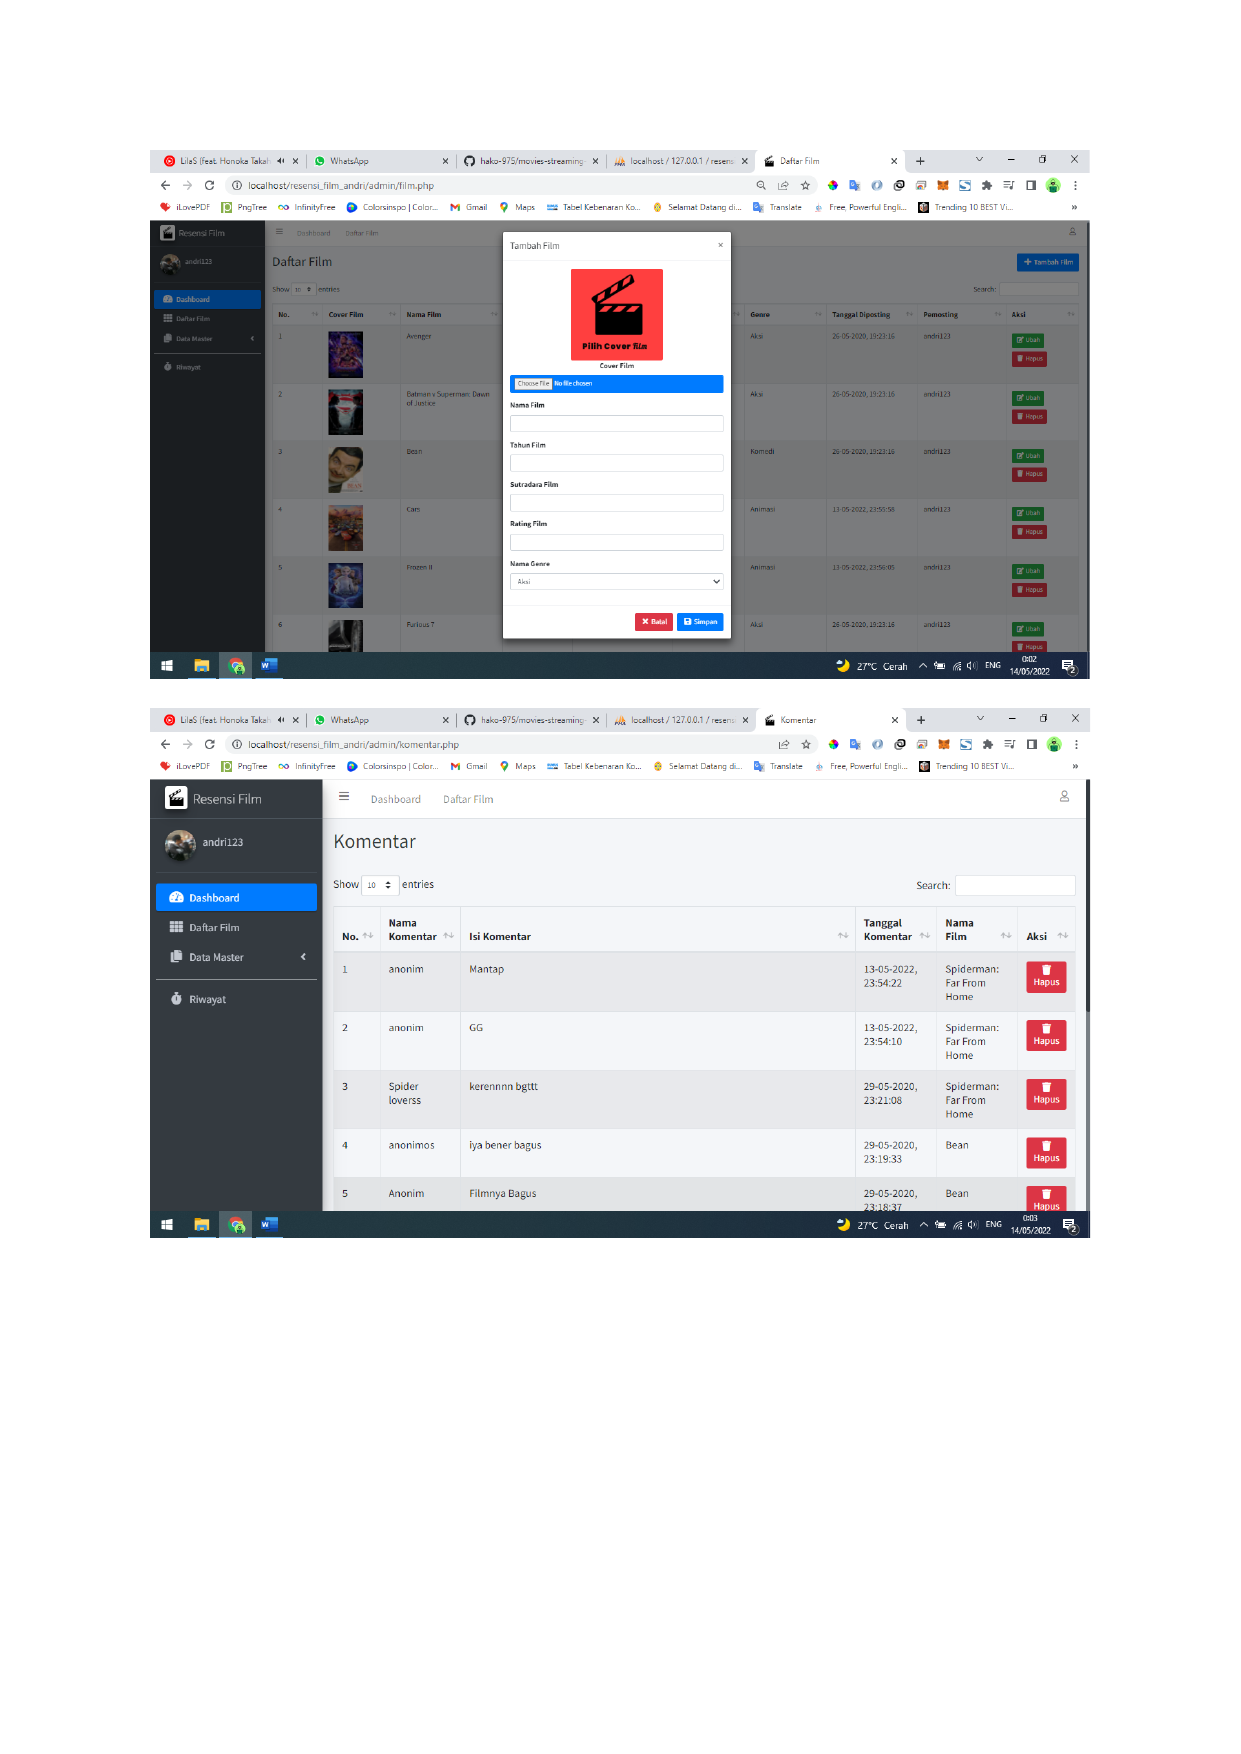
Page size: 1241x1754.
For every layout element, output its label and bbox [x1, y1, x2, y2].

picture [150, 150, 1090, 679]
picture [150, 708, 1091, 1238]
